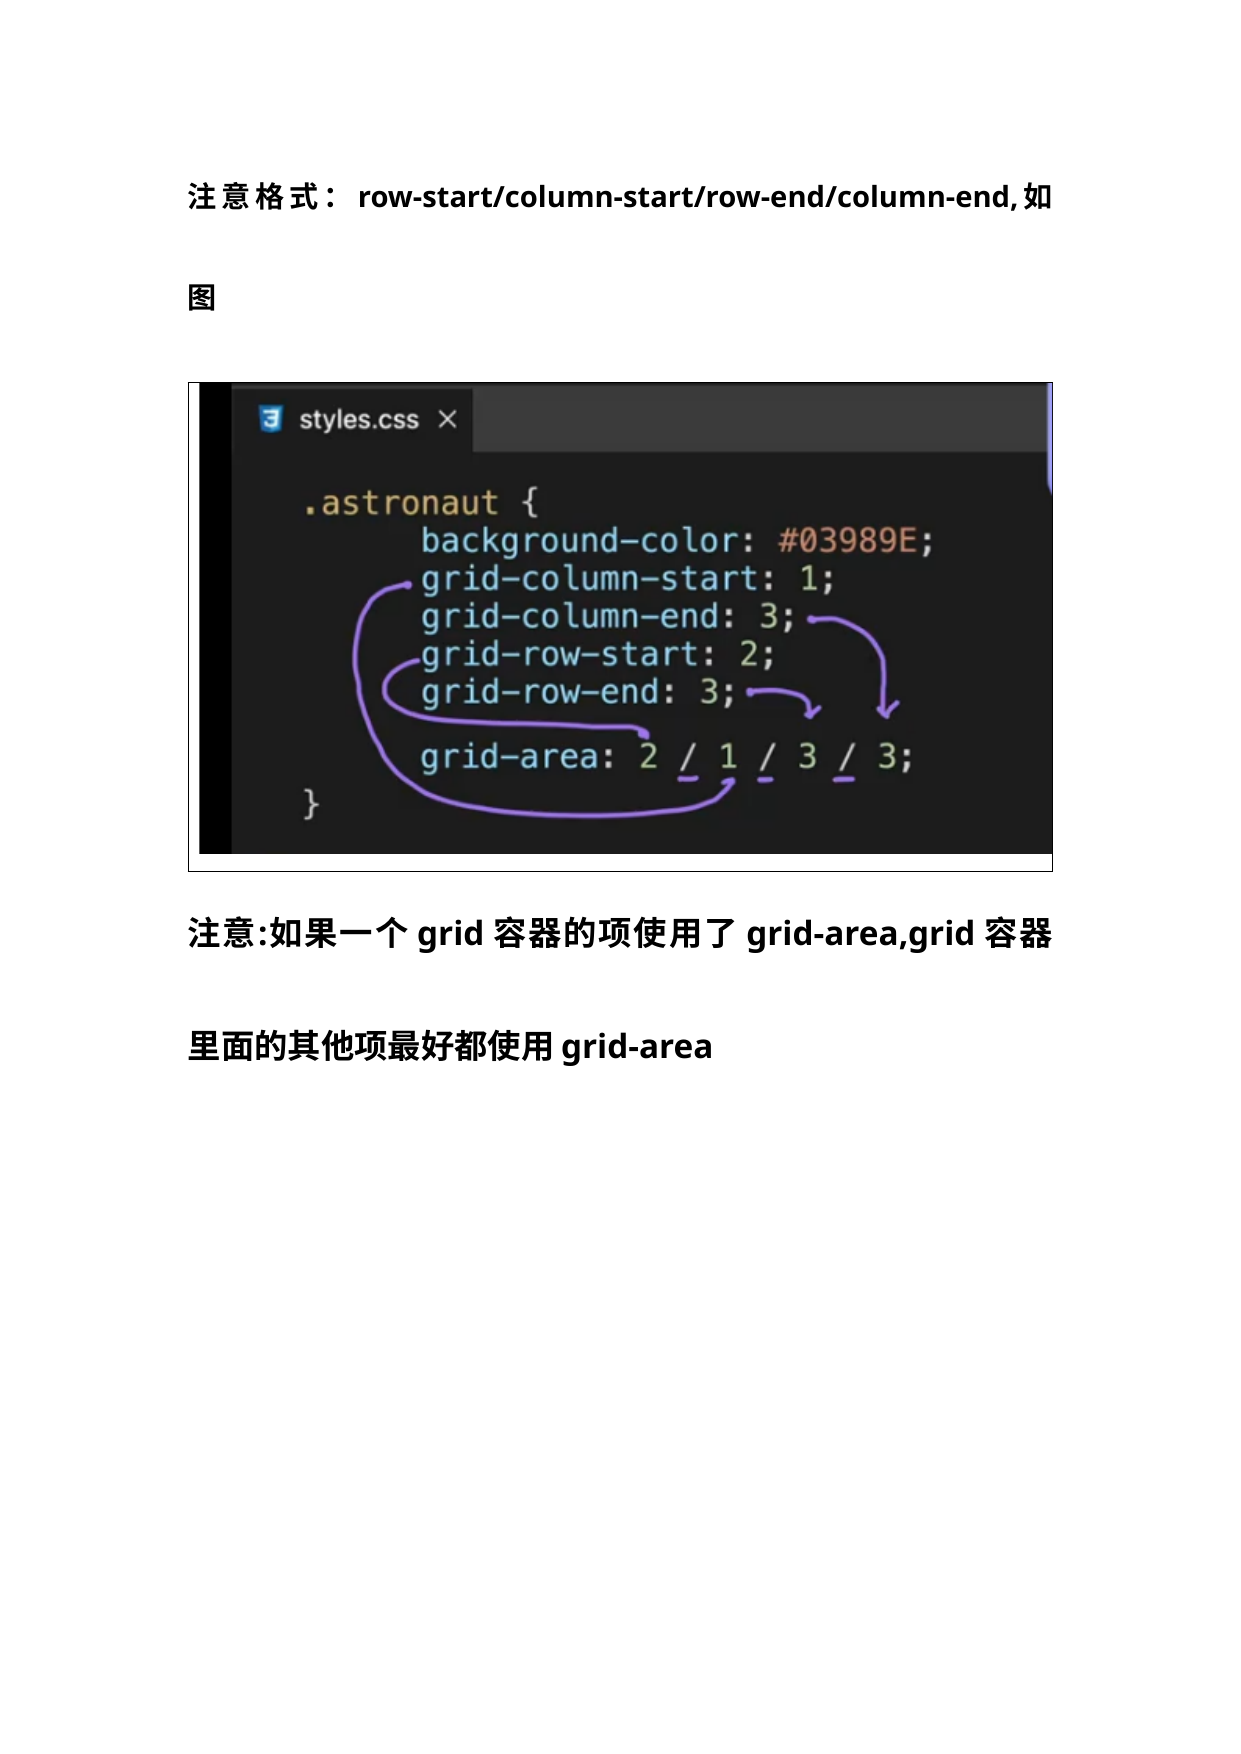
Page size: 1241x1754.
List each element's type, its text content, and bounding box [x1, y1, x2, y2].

subtitle 注意格式：row-start/column-start/row-end/column-end,如图 [187, 162, 1053, 328]
picture [199, 383, 1053, 854]
table_header [189, 383, 1052, 871]
subtitle 注意:如果一个grid容器的项使用了grid-area,grid容器里面的其他项最好都使用grid-area [187, 899, 1053, 1076]
